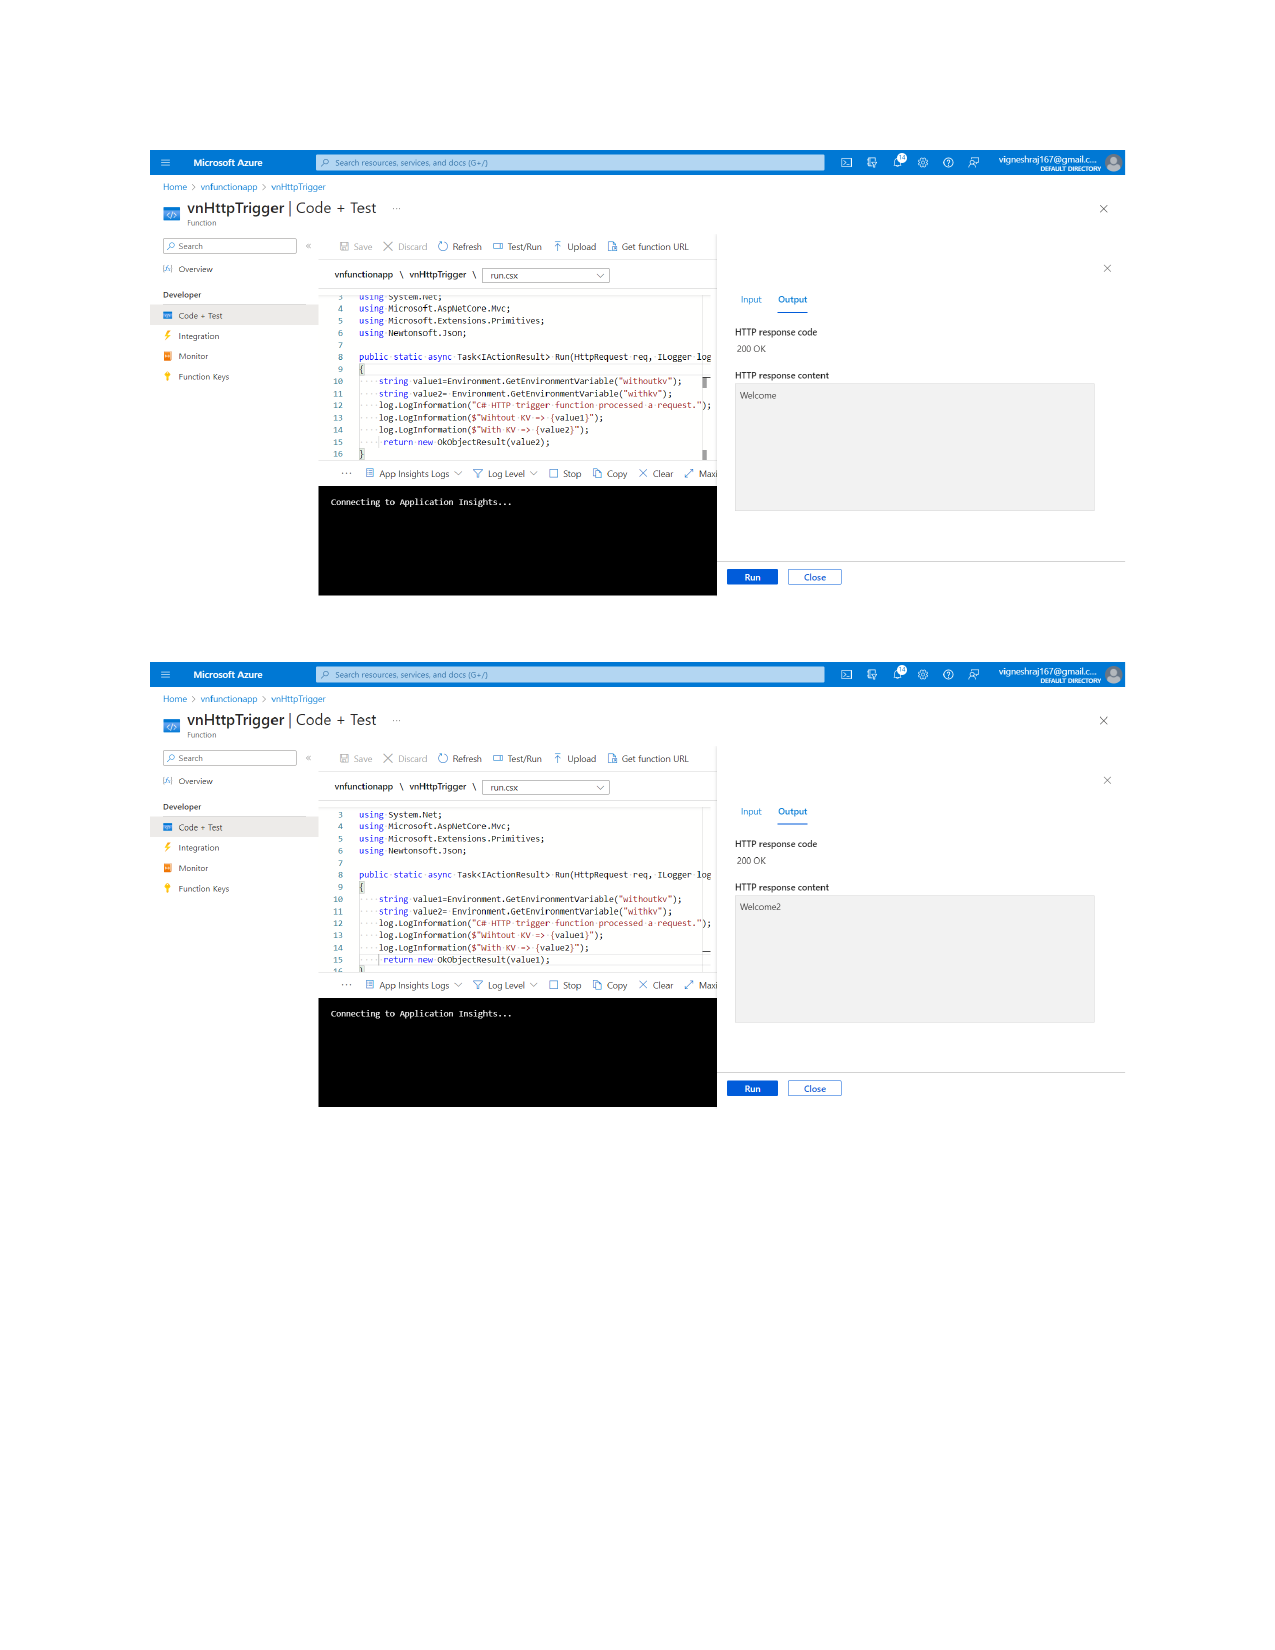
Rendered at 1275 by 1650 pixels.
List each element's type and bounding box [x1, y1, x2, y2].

picture [150, 150, 1125, 597]
picture [150, 662, 1125, 1109]
